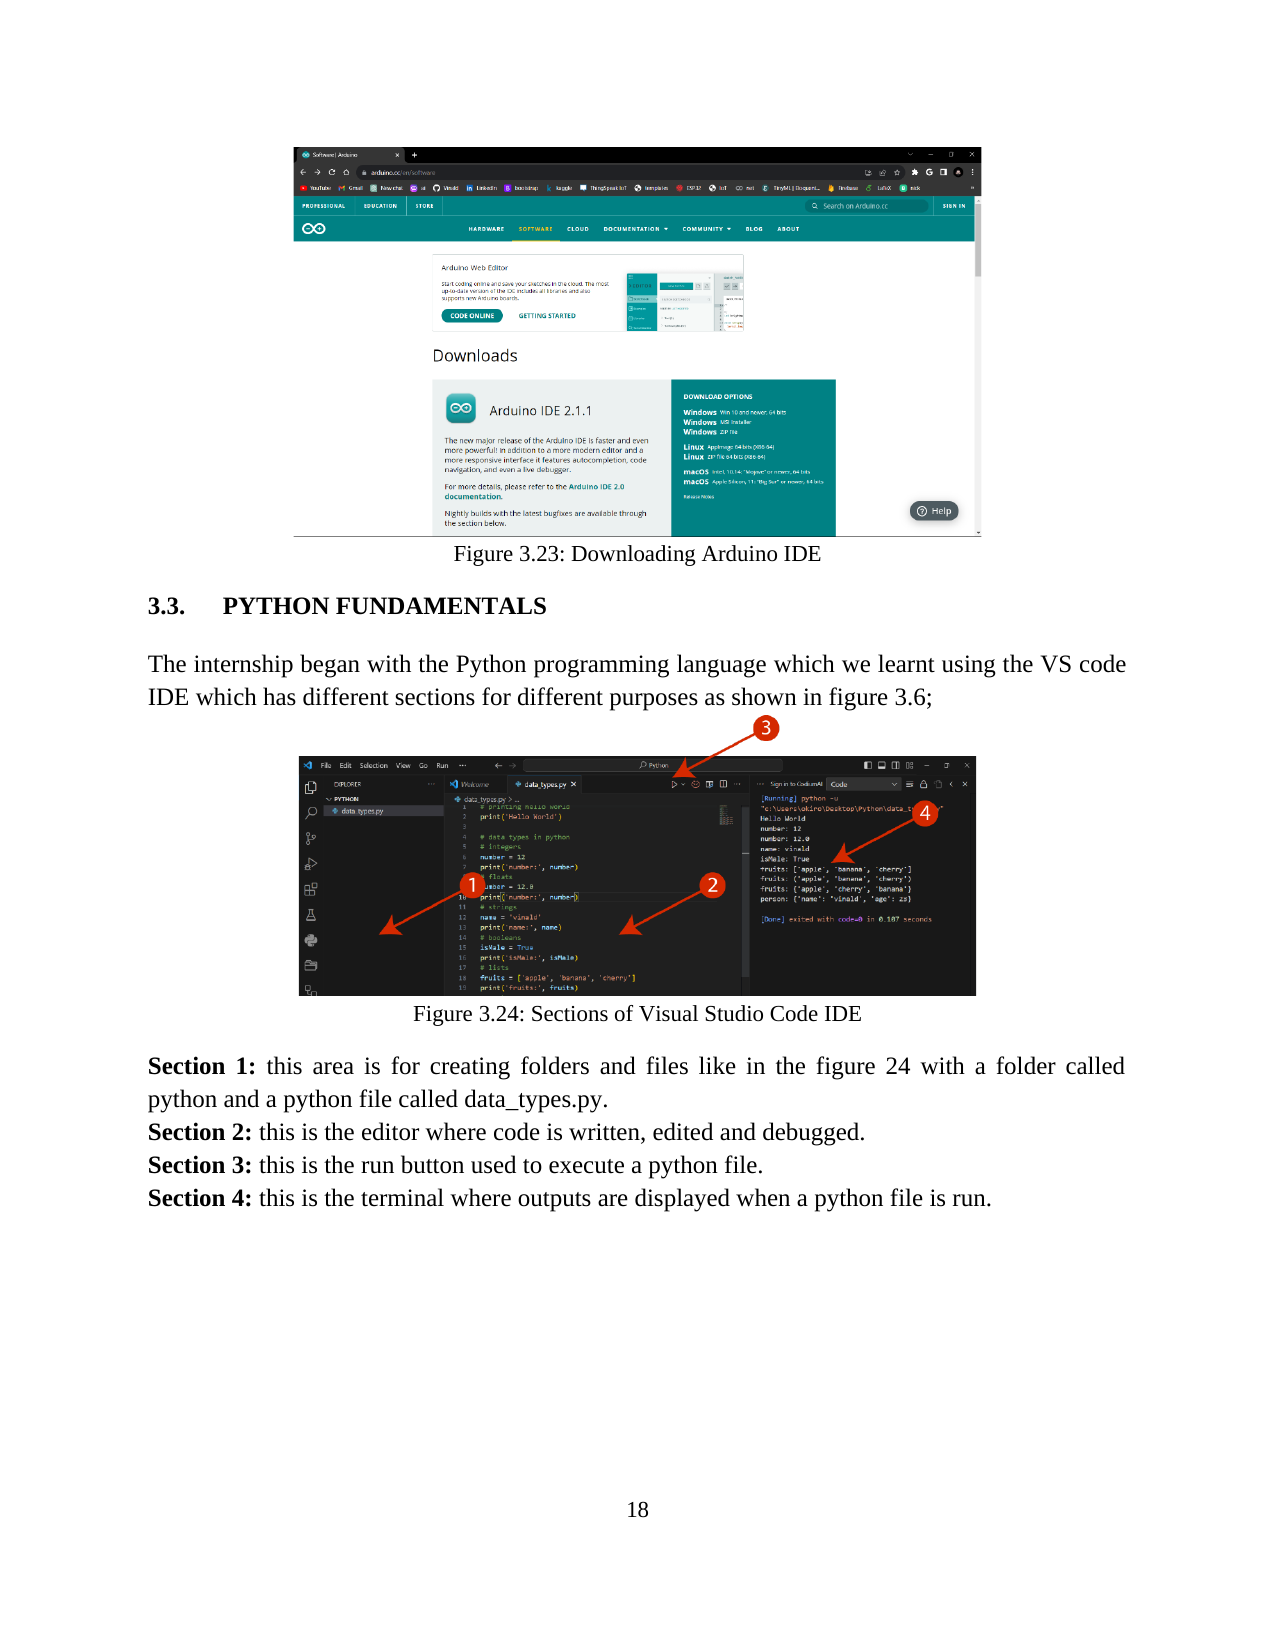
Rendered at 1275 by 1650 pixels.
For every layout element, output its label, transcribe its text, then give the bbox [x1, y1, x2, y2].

text The internship began with the Python programming language which we learnt using the VS code IDE which has different sections for different purposes as shown in figure 3.6; [148, 649, 1127, 711]
picture [293, 147, 982, 537]
subtitle PYTHON FUNDAMENTALS [148, 591, 1127, 620]
text Section 3: this is the run button used to execute a python file. [148, 1150, 1127, 1179]
text Section 2: this is the editor where code is written, edited and debugged. [148, 1117, 1127, 1146]
text Section 4: this is the terminal where outputs are displayed when a python file is run. [148, 1183, 1127, 1212]
picture [298, 715, 977, 996]
text Section 1: this area is for creating folders and files like in the figure 24 with a folder called python and a python file called data_types.py. [148, 1051, 1127, 1113]
